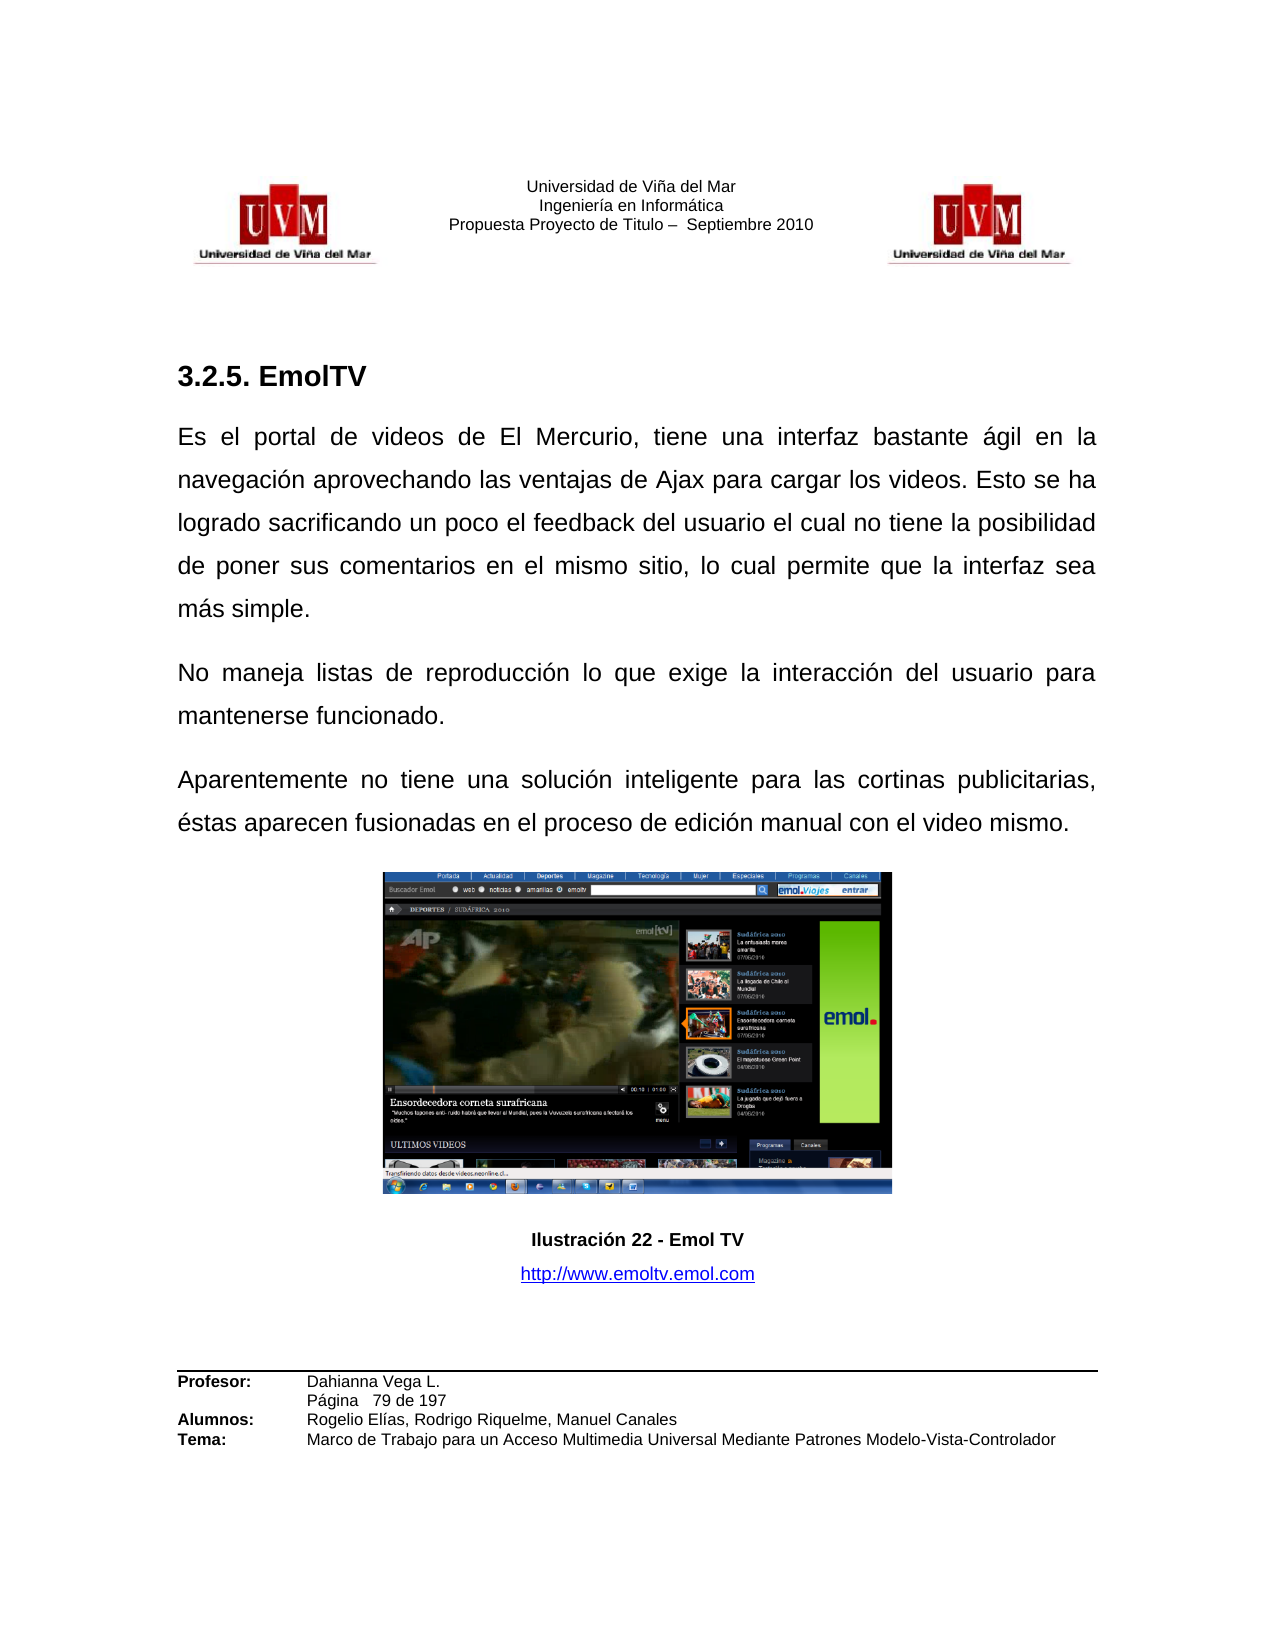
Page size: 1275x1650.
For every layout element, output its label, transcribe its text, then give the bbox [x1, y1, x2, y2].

text http://www.emoltv.emol.com [177, 1263, 1098, 1284]
text Es el portal de videos de El Mercurio, tiene una interfaz bastante ágil en la navegación aprovechando las ventajas de Ajax para cargar los videos. Esto se ha logrado sacrificando un poco el feedback del usuario el cual no tiene la posibilidad de poner sus comentarios en el mismo sitio, lo cual permite que la interfaz sea más simple. [177, 422, 1098, 623]
text No maneja listas de reproducción lo que exige la interacción del usuario para mantenerse funcionado. [177, 658, 1098, 730]
text Ilustración 22 - Emol TV [177, 1229, 1098, 1251]
subtitle 3.2.5.EmolTV [177, 359, 1098, 392]
picture [177, 176, 390, 267]
text Aparentemente no tiene una solución inteligente para las cortinas publicitarias, éstas aparecen fusionadas en el proceso de edición manual con el video mismo. [177, 765, 1098, 837]
picture [871, 176, 1084, 267]
picture [382, 872, 893, 1194]
